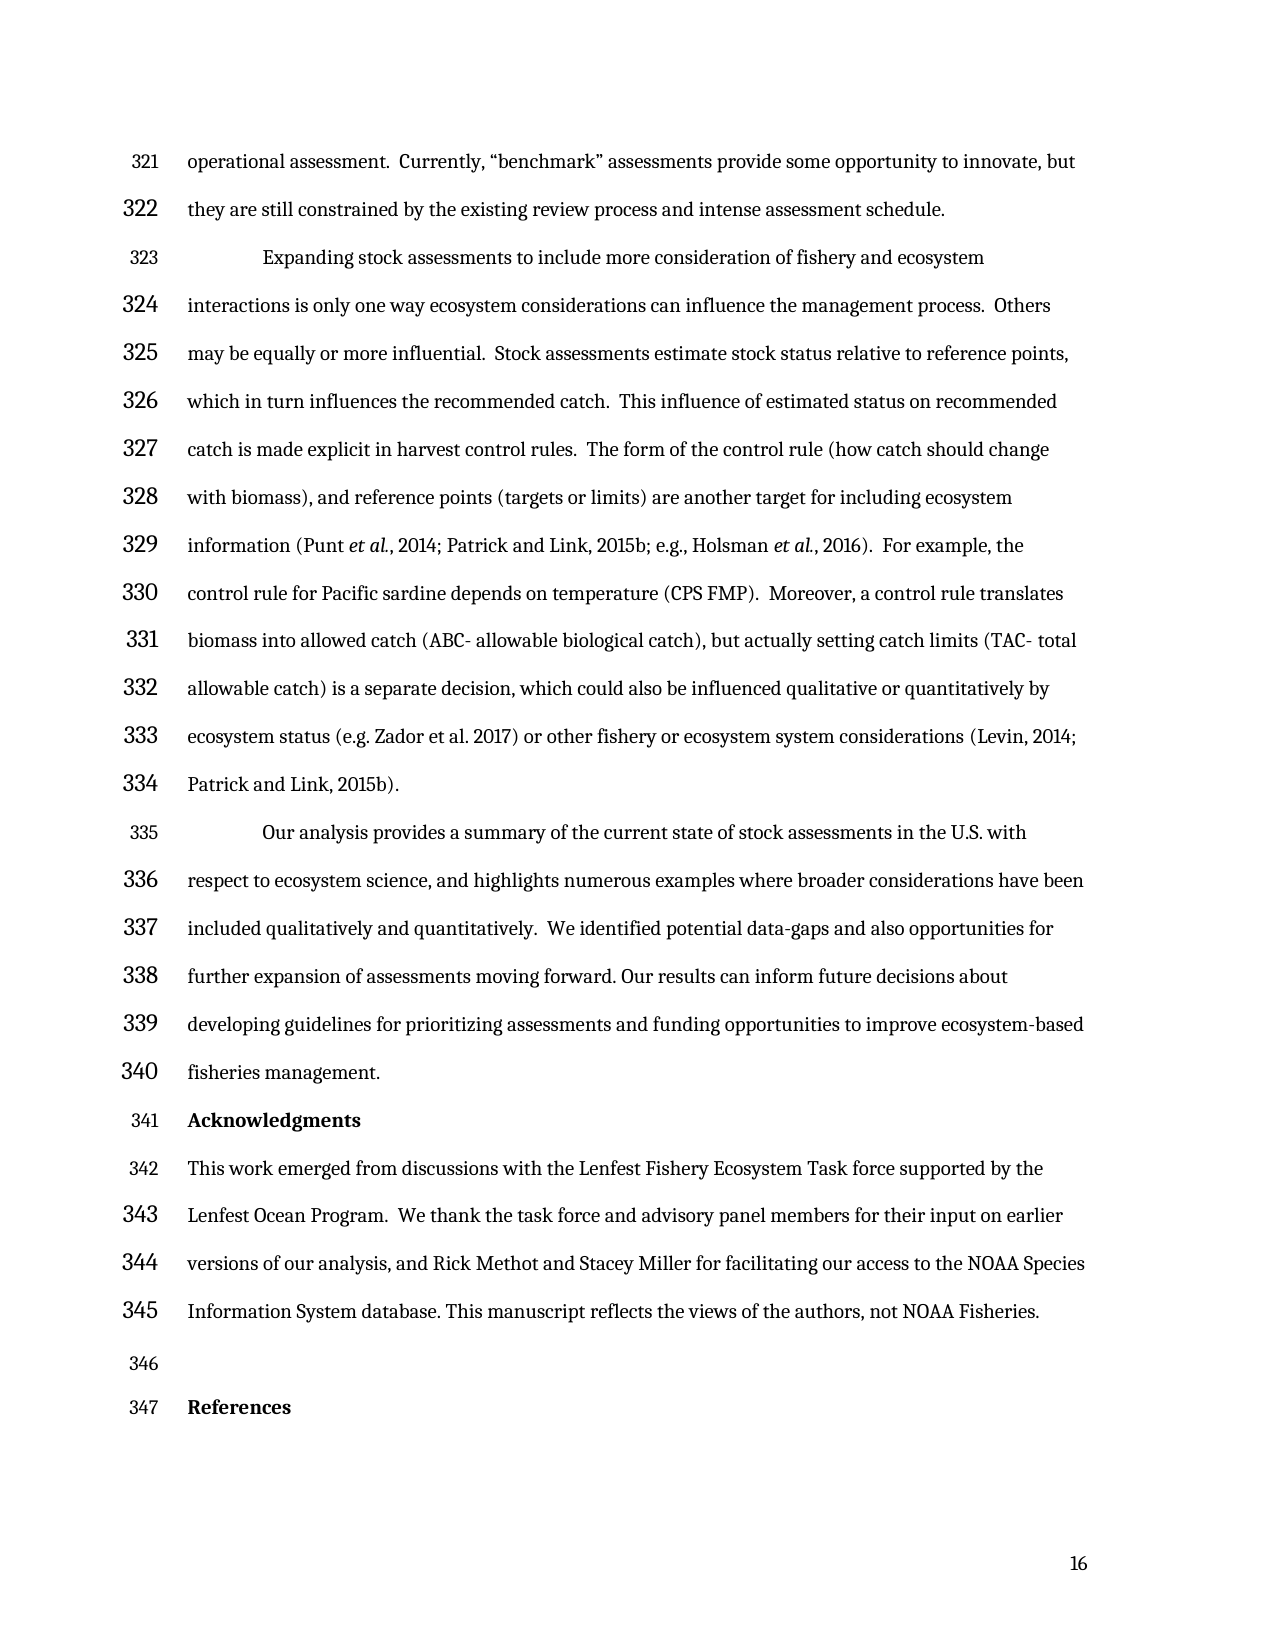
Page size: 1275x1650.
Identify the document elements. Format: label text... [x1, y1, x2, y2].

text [187, 150, 1087, 222]
text Our analysis provides a summary of the current state of stock assessments in the U.S. with respect to ecosystem science, and highlights numerous examples where broader considerations have been included qualitatively and quantitatively. We identified potential data-gaps and also opportunities for further expansion of assessments moving forward. Our results can inform future decisions about developing guidelines for prioritizing assessments and funding opportunities to improve ecosystem-based fisheries management. [187, 821, 1087, 1084]
text Acknowledgments [187, 1108, 1087, 1132]
text References [187, 1396, 1087, 1420]
text Expanding stock assessments to include more consideration of fishery and ecosystem interactions is only one way ecosystem considerations can influence the management process. Others may be equally or more influential. Stock assessments estimate stock status relative to reference points, which in turn influences the recommended catch. This influence of estimated status on recommended catch is made explicit in harvest control rules. The form of the control rule (how catch should change with biomass), and reference points (targets or limits) are another target for including ecosystem information (Punt et al., 2014; Patrick and Link, 2015b; e.g., Holsman et al., 2016). For example, the control rule for Pacific sardine depends on temperature (CPS FMP). Moreover, a control rule translates biomass into allowed catch (ABC- allowable biological catch), but actually setting catch limits (TAC- total allowable catch) is a separate decision, which could also be influenced qualitative or quantitatively by ecosystem status (e.g. Zador et al. 2017) or other fishery or ecosystem system considerations (Levin, 2014; Patrick and Link, 2015b). [187, 246, 1087, 797]
text This work emerged from discussions with the Lenfest Fishery Ecosystem Task force supported by the Lenfest Ocean Program. We thank the task force and advisory panel members for their input on earlier versions of our analysis, and Rick Methot and Stacey Miller for facilitating our access to the NOAA Species Information System database. This manuscript reflects the views of the authors, not NOAA Fisheries. [187, 1156, 1087, 1324]
